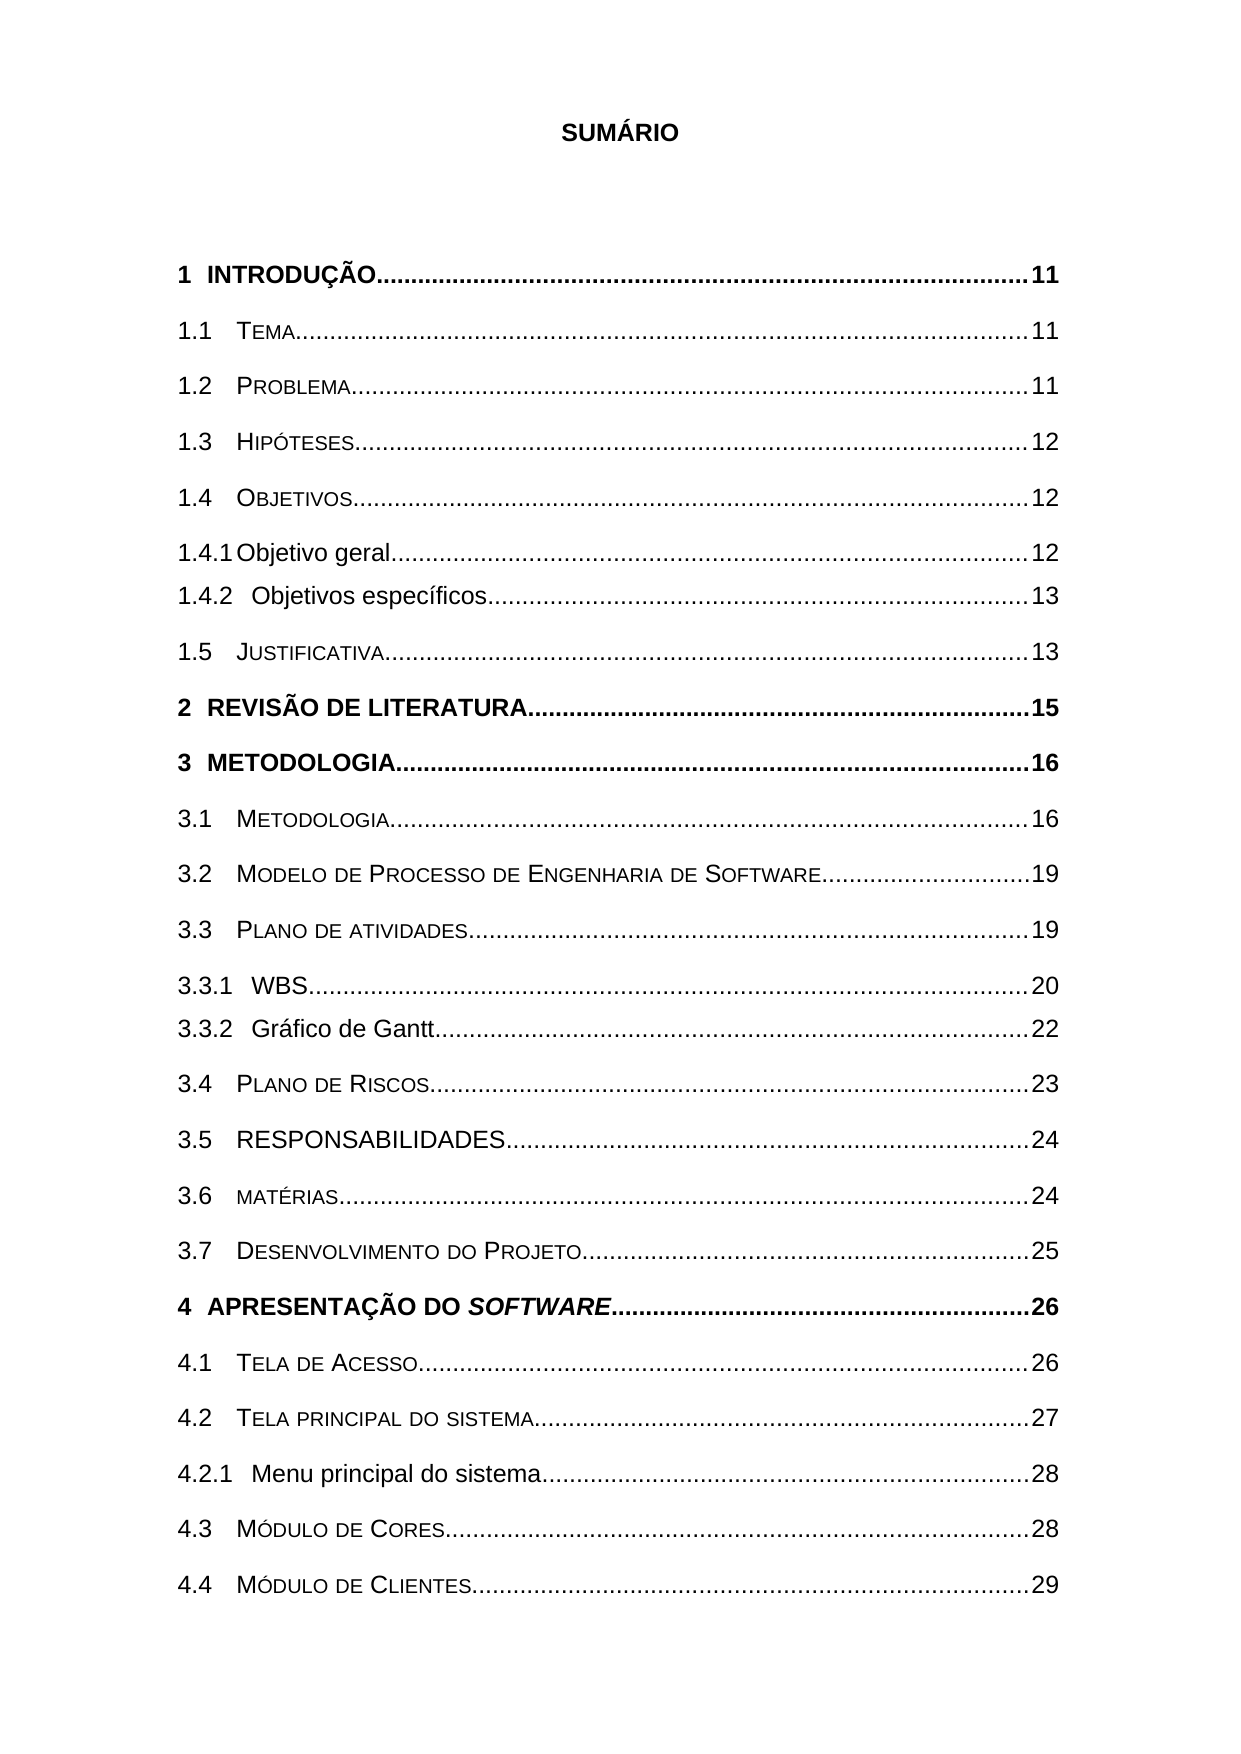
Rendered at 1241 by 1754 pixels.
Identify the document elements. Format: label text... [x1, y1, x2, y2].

text 4.4 Módulo de Clientes 29 [177, 1570, 1063, 1599]
text 4.1 Tela de Acesso 26 [177, 1347, 1063, 1376]
text 1.4 Objetivos 12 [177, 482, 1063, 511]
text 4.3 Módulo de Cores 28 [177, 1514, 1063, 1543]
title Sumário [177, 118, 1063, 147]
text 1.1 Tema 11 [177, 316, 1063, 344]
text 3 METODOLOGIA 16 [177, 748, 1063, 777]
text 4.2 Tela principal do sistema 27 [177, 1403, 1063, 1432]
text 3.3.2 Gráfico de Gantt 22 [177, 1014, 1063, 1042]
text 4 Apresentação do software 26 [177, 1292, 1063, 1321]
text 1.5 Justificativa 13 [177, 637, 1063, 666]
text 3.6 matérias 24 [177, 1181, 1063, 1209]
text 3.2 Modelo de Processo de Engenharia de Software 19 [177, 859, 1063, 888]
text 1.4.1 Objetivo geral 12 [177, 538, 1063, 567]
text 4.2.1 Menu principal do sistema 28 [177, 1459, 1063, 1487]
text 1 INTRODUÇÃO 11 [177, 260, 1063, 289]
text 3.5 RESPONSABILIDADES 24 [177, 1125, 1063, 1154]
text 1.2 Problema 11 [177, 371, 1063, 400]
text 1.3 Hipóteses 12 [177, 427, 1063, 456]
text 2 REVISÃO DE LITERATURA 15 [177, 692, 1063, 721]
text 1.4.2 Objetivos específicos 13 [177, 581, 1063, 610]
text 3.3.1 WBS 20 [177, 971, 1063, 999]
text 3.3 Plano de atividades 19 [177, 915, 1063, 944]
text 3.4 Plano de Riscos 23 [177, 1069, 1063, 1098]
text 3.7 Desenvolvimento do Projeto 25 [177, 1236, 1063, 1265]
text 3.1 Metodologia 16 [177, 804, 1063, 832]
